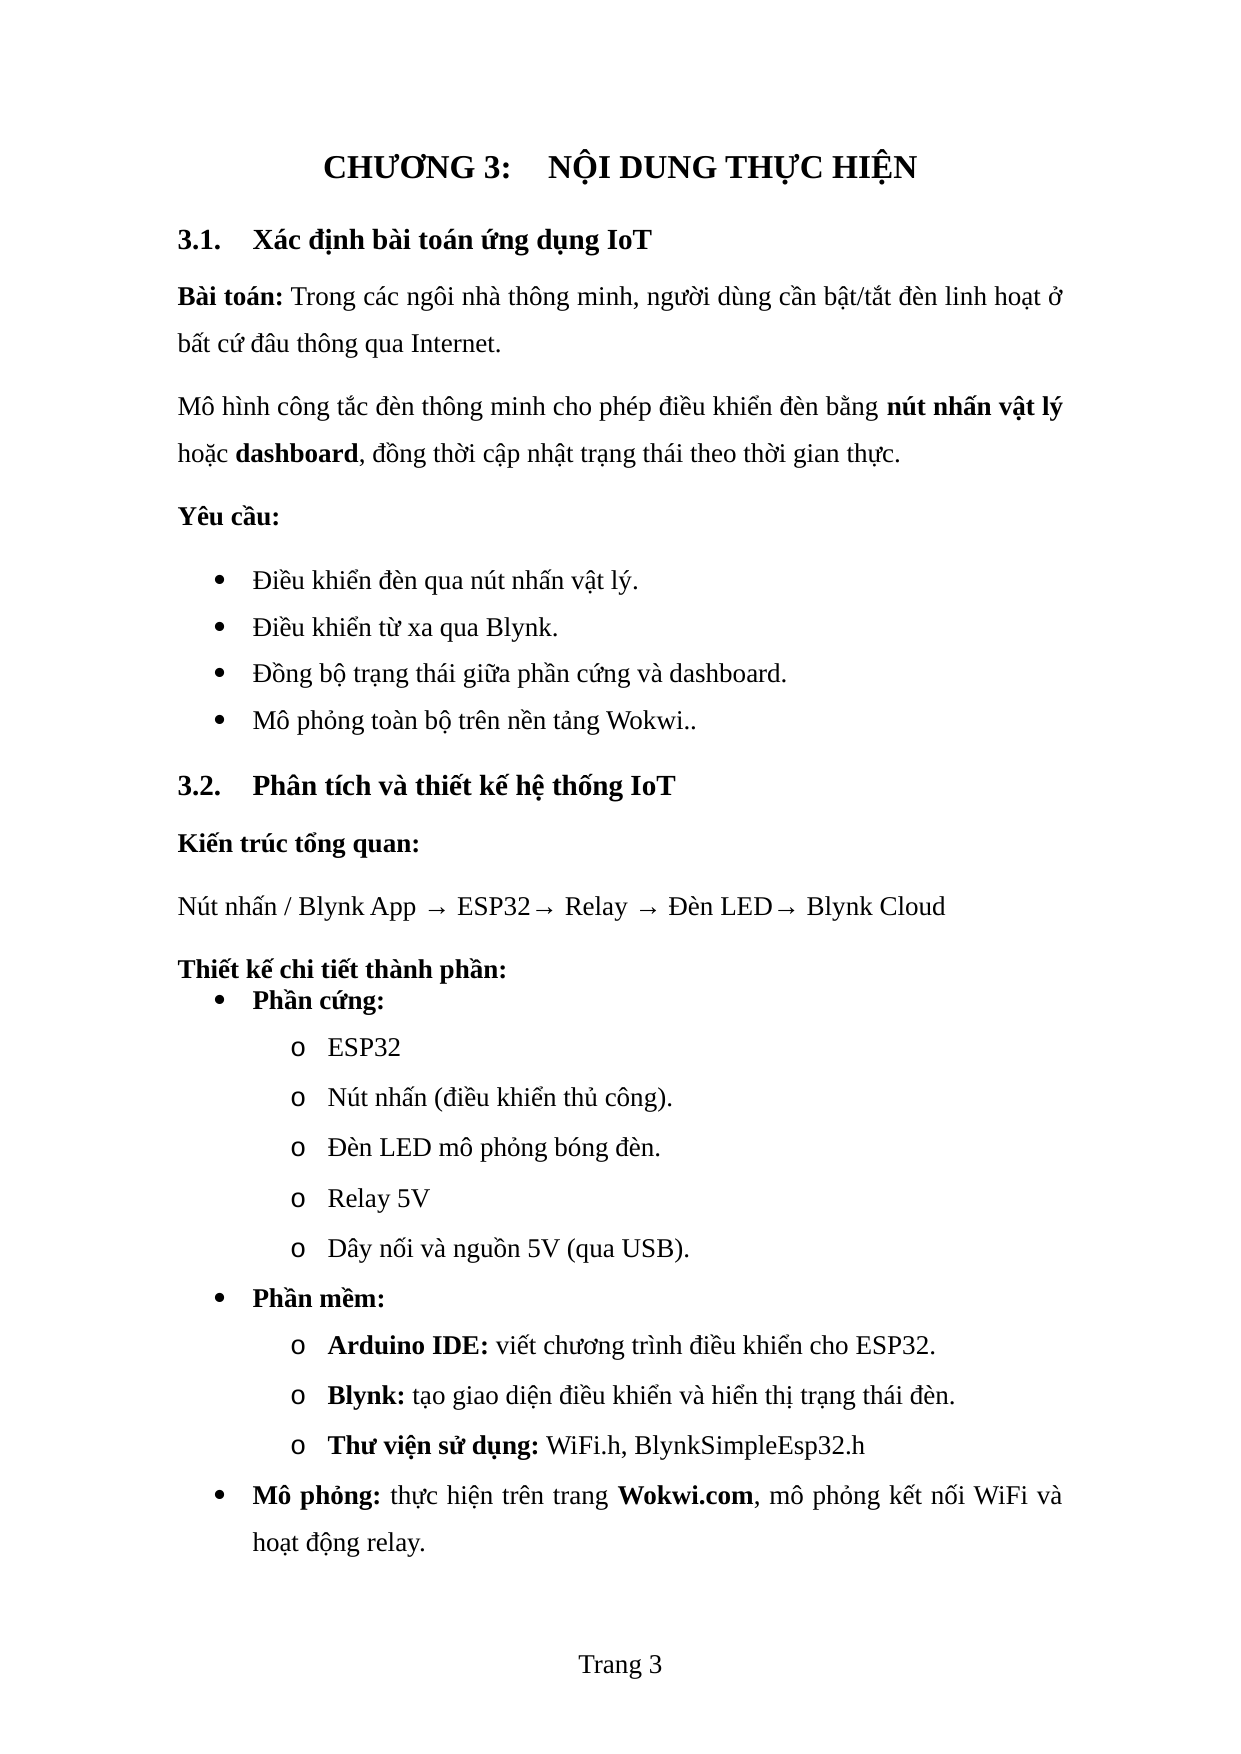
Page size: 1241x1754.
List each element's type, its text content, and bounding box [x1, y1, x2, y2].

text Bài toán: Trong các ngôi nhà thông minh, người dùng cần bật/tắt đèn linh hoạt ở bất cứ đâu thông qua Internet. [177, 281, 1063, 358]
list Thư viện sử dụng: WiFi.h, BlynkSimpleEsp32.h [290, 1429, 1063, 1462]
list Điều khiển đèn qua nút nhấn vật lý. [215, 564, 1063, 595]
subtitle NỘI DUNG THỰC HIỆN [177, 148, 1063, 186]
list Mô phỏng: thực hiện trên trang Wokwi.com, mô phỏng kết nối WiFi và hoạt động relay. [215, 1479, 1063, 1557]
text Mô hình công tắc đèn thông minh cho phép điều khiển đèn bằng nút nhấn vật lý hoặc dashboard, đồng thời cập nhật trạng thái theo thời gian thực. [177, 391, 1063, 468]
list Điều khiển từ xa qua Blynk. [215, 611, 1063, 642]
text Yêu cầu: [177, 501, 1063, 532]
list Đồng bộ trạng thái giữa phần cứng và dashboard. [215, 658, 1063, 689]
text Kiến trúc tổng quan: [177, 827, 1063, 858]
list Relay 5V [290, 1182, 1063, 1215]
text Thiết kế chi tiết thành phần: [177, 953, 1063, 984]
list Nút nhấn (điều khiển thủ công). [290, 1081, 1063, 1115]
list Blynk: tạo giao diện điều khiển và hiển thị trạng thái đèn. [290, 1379, 1063, 1412]
subtitle Phân tích và thiết kế hệ thống IoT [177, 768, 1063, 802]
subtitle Xác định bài toán ứng dụng IoT [177, 222, 1063, 255]
list Mô phỏng toàn bộ trên nền tảng Wokwi.. [215, 704, 1063, 736]
list Đèn LED mô phỏng bóng đèn. [290, 1132, 1063, 1165]
text Nút nhấn / Blynk App → ESP32→ Relay → Đèn LED→ Blynk Cloud [177, 890, 1063, 921]
list ESP32 [290, 1031, 1063, 1065]
list Phần mềm: [215, 1282, 1063, 1313]
list Dây nối và nguồn 5V (qua USB). [290, 1232, 1063, 1265]
list Phần cứng: [215, 984, 1063, 1016]
list Arduino IDE: viết chương trình điều khiển cho ESP32. [290, 1329, 1063, 1362]
